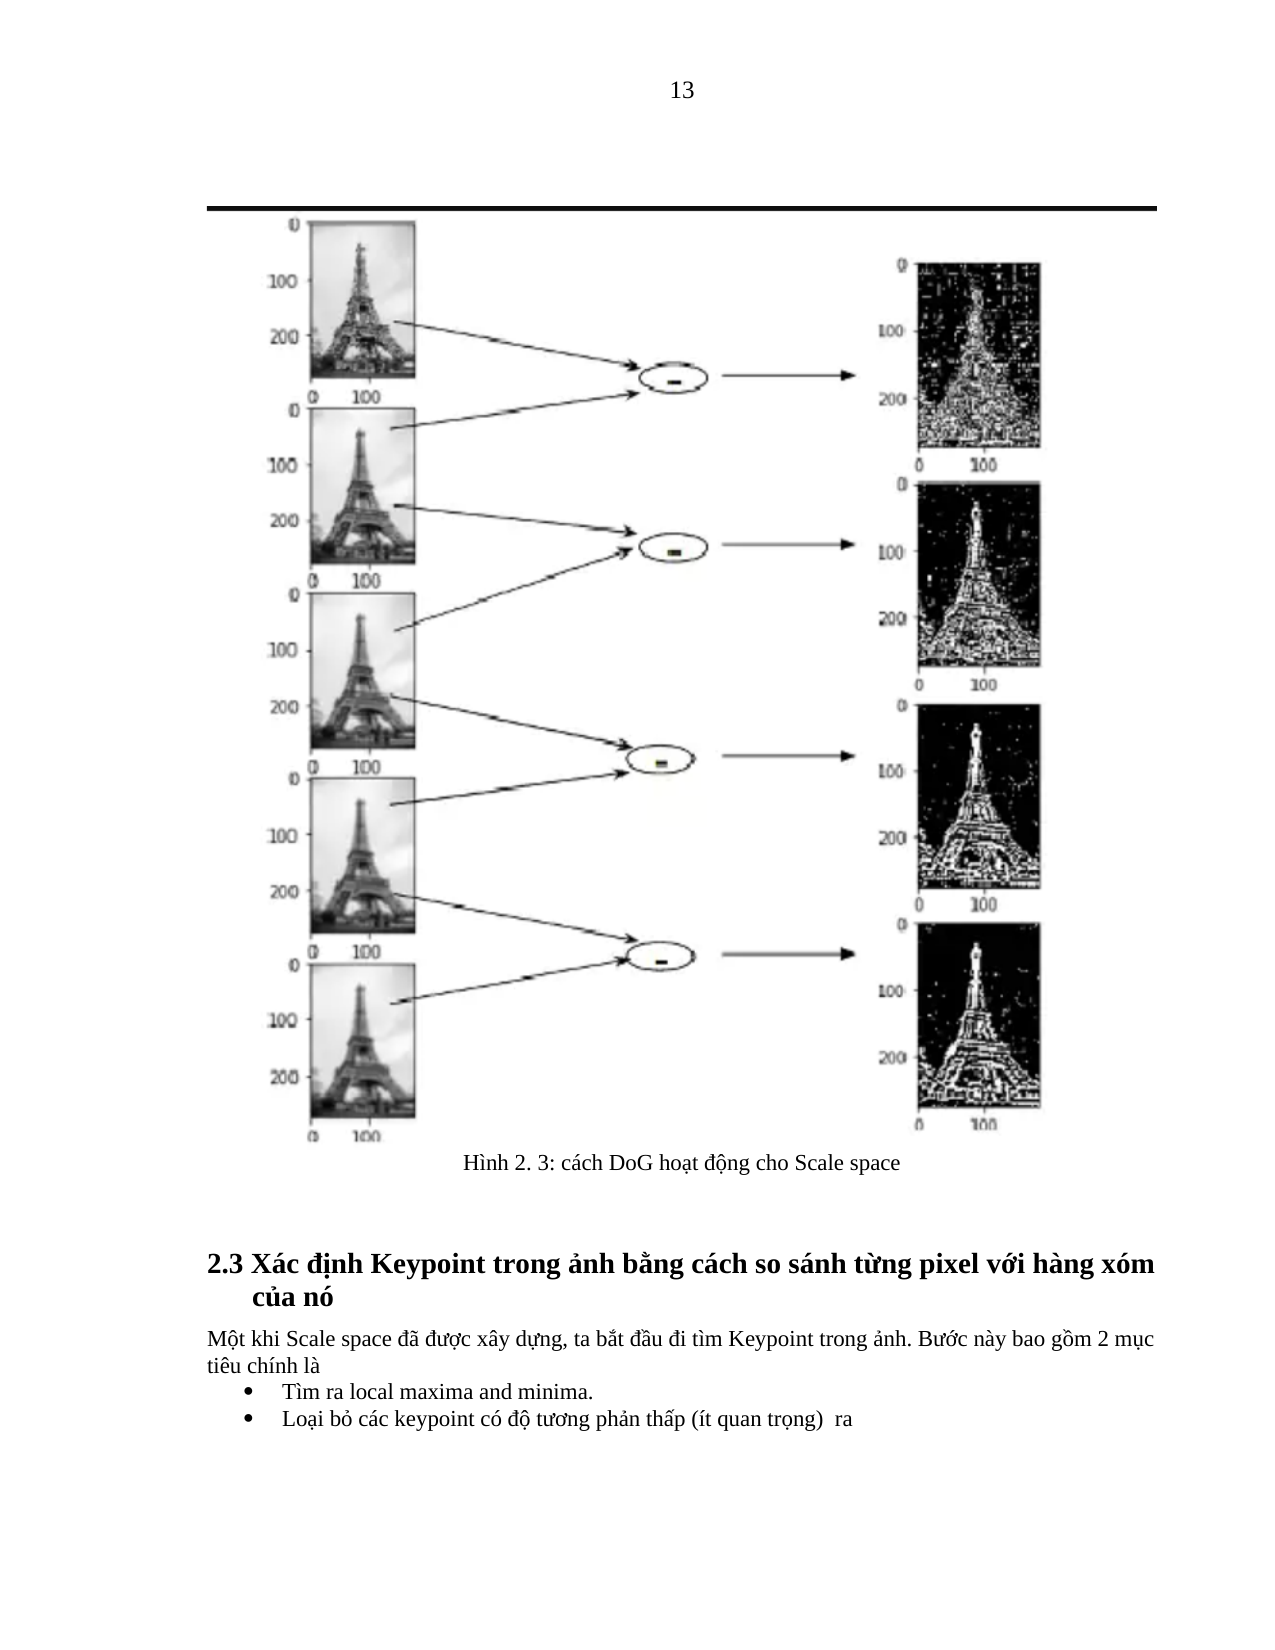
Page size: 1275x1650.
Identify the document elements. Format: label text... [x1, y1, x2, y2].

text Một khi Scale space đã được xây dựng, ta bắt đầu đi tìm Keypoint trong ảnh. Bước này bao gồm 2 mục tiêu chính là [207, 1326, 1157, 1378]
list Tìm ra local maxima and minima. [244, 1378, 1157, 1404]
list Loại bỏ các keypoint có độ tương phản thấp (ít quan trọng) ra [244, 1404, 1157, 1431]
subtitle Xác định Keypoint trong ảnh bằng cách so sánh từng pixel với hàng xóm của nó [207, 1246, 1157, 1313]
picture [206, 206, 1157, 1150]
text Hình 2. 3: cách DoG hoạt động cho Scale space [207, 1150, 1157, 1176]
